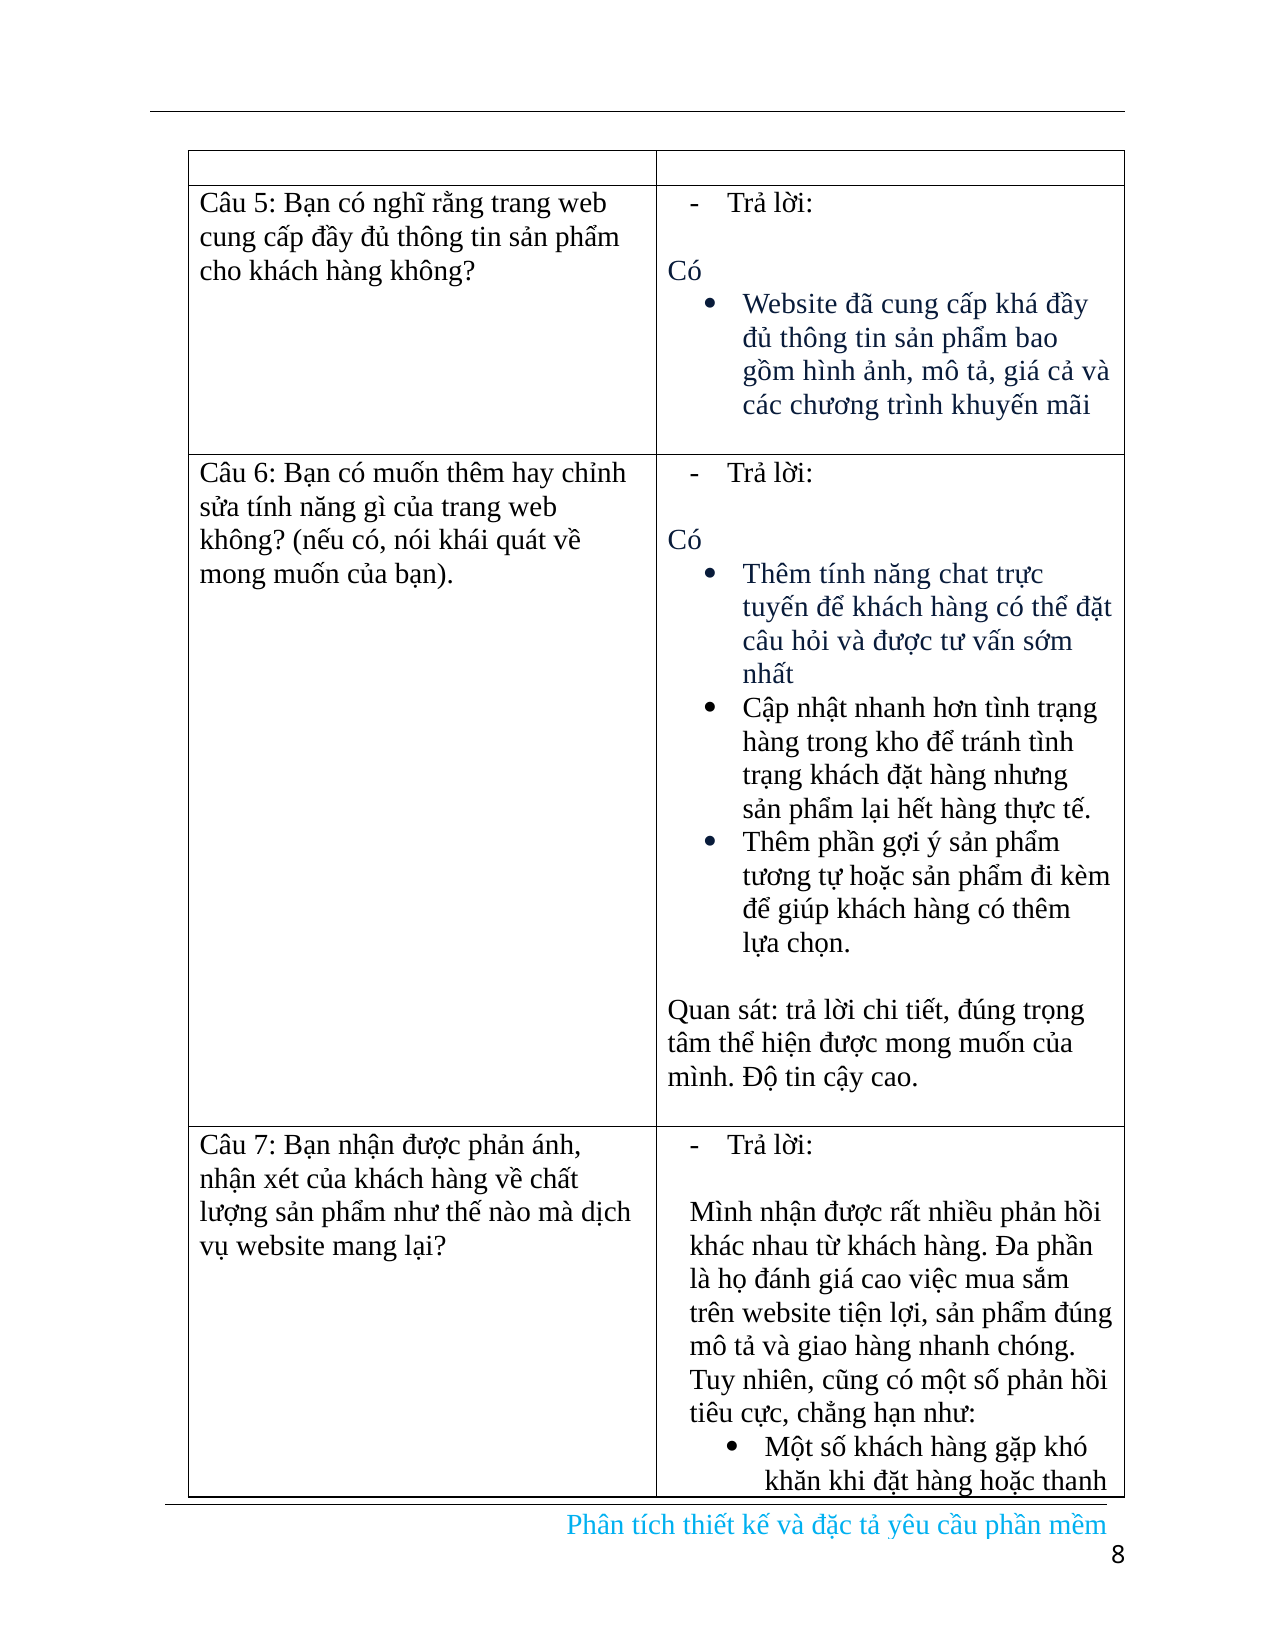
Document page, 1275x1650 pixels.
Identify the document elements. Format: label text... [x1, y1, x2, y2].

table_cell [189, 151, 656, 184]
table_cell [657, 1127, 1124, 1496]
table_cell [189, 1127, 656, 1496]
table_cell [657, 151, 1124, 184]
table_cell Câu 6: Bạn có muốn thêm hay chỉnh sửa tính năng gì của trang web không? (nếu có, nói khái quát về mong muốn của bạn). [189, 455, 656, 1126]
table_cell Trả lời: Có Thêm tính năng chat trực tuyến để khách hàng có thể đặt câu hỏi và được tư vấn sớm nhất Cập nhật nhanh hơn tình trạng hàng trong kho để tránh tình trạng khách đặt hàng nhưng sản phẩm lại hết hàng thực tế. Thêm phần gợi ý sản phẩm tương tự hoặc sản phẩm đi kèm để giúp khách hàng có thêm lựa chọn. Quan sát: trả lời chi tiết, đúng trọng tâm thể hiện được mong muốn của mình. Độ tin cậy cao. [657, 455, 1124, 1126]
table_cell Câu 5: Bạn có nghĩ rằng trang web cung cấp đầy đủ thông tin sản phẩm cho khách hàng không? [189, 186, 656, 454]
table_cell Trả lời: Có Website đã cung cấp khá đầy đủ thông tin sản phẩm bao gồm hình ảnh, mô tả, giá cả và các chương trình khuyến mãi [657, 186, 1124, 454]
